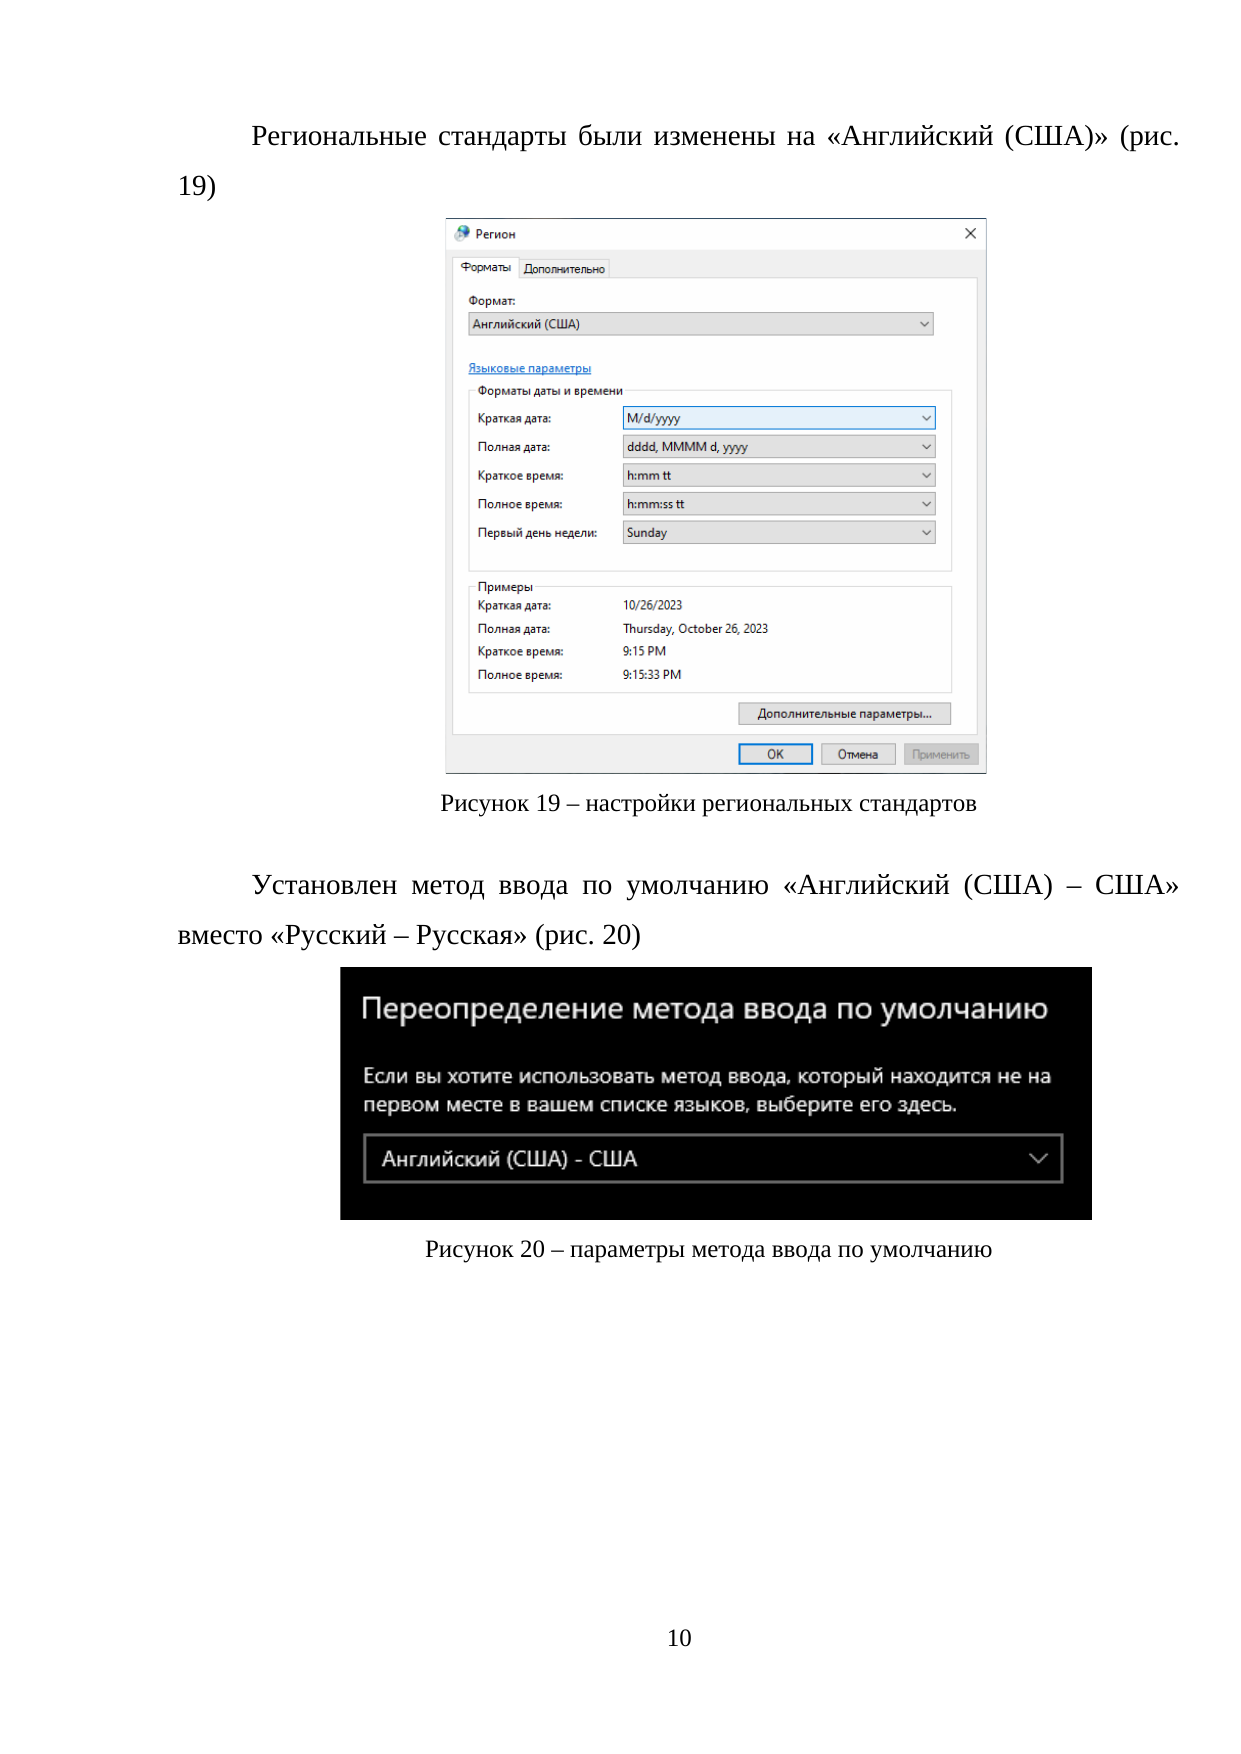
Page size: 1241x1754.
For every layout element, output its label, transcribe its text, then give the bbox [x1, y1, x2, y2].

text Региональные стандарты были изменены на «Английский (США)» (рис. 19) [177, 118, 1181, 202]
picture [340, 967, 1092, 1220]
text Установлен метод ввода по умолчанию «Английский (США) – США» вместо «Русский – Русская» (рис. 20) [177, 867, 1181, 951]
picture [445, 218, 987, 774]
